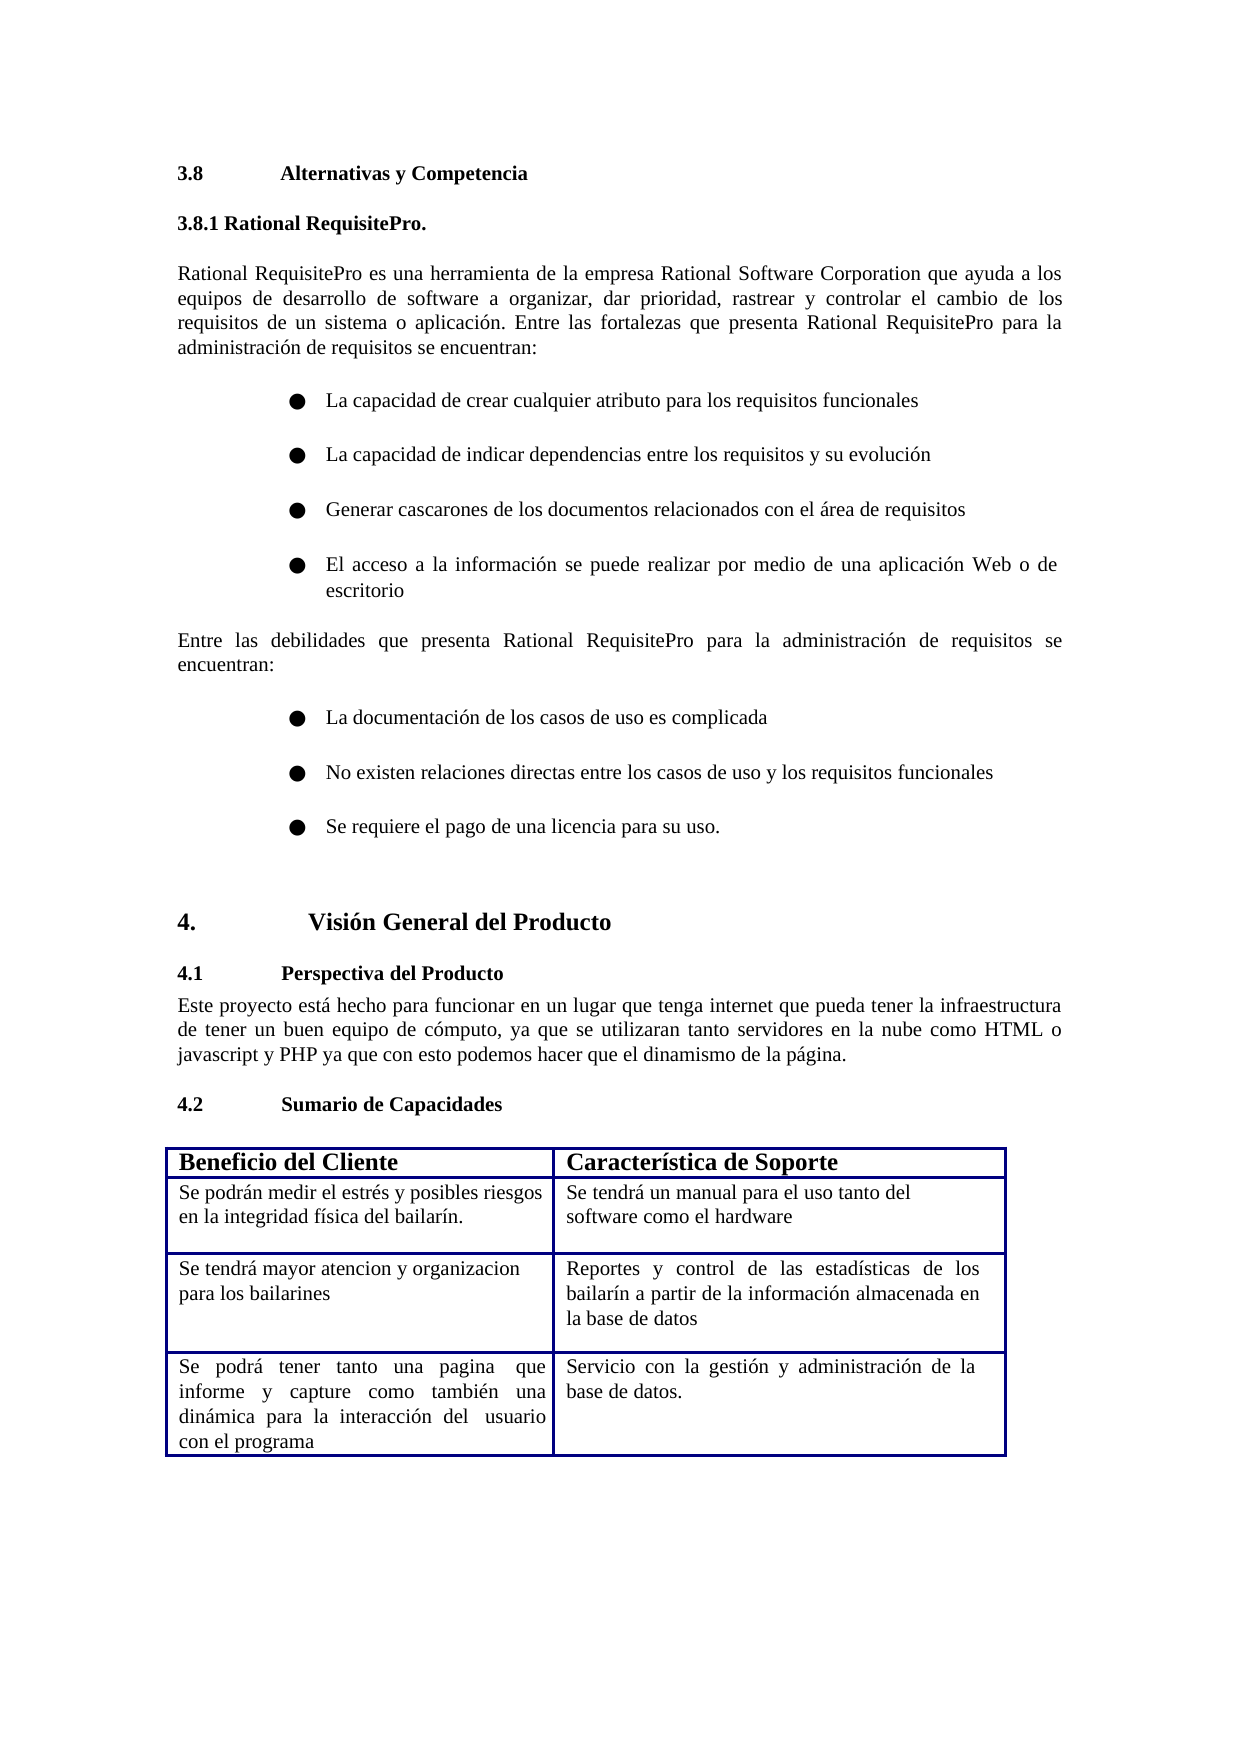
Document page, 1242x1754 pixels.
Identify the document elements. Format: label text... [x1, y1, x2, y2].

table_cell Se tendrá mayor atencion y organizacion para los bailarines [168, 1255, 552, 1351]
text Rational RequisitePro es una herramienta de la empresa Rational Software Corporation que ayuda a los equipos de desarrollo de software a organizar, dar prioridad, rastrear y controlar el cambio de los requisitos de un sistema o aplicación. Entre las fortalezas que presenta Rational RequisitePro para la administración de requisitos se encuentran: [177, 261, 1063, 359]
table_cell Se tendrá un manual para el uso tanto del software como el hardware [555, 1179, 1004, 1252]
list Se requiere el pago de una licencia para su uso. [288, 811, 1179, 840]
table_header Beneficio del Cliente [168, 1150, 552, 1176]
list El acceso a la información se puede realizar por medio de una aplicación Web o de escritorio [288, 549, 1063, 602]
table_cell Se podrá tener tanto una pagina que informe y capture como también una dinámica para la interacción del usuario con el programa [168, 1354, 552, 1454]
subtitle Rational RequisitePro. [177, 211, 1179, 235]
list La capacidad de crear cualquier atributo para los requisitos funcionales [288, 385, 1179, 413]
subtitle Visión General del Producto [177, 907, 1179, 935]
list La capacidad de indicar dependencias entre los requisitos y su evolución [288, 439, 1179, 468]
table_cell Servicio con la gestión y administración de la base de datos. [555, 1354, 1004, 1454]
subtitle Perspectiva del Producto [177, 961, 1179, 985]
table_cell Reportes y control de las estadísticas de los bailarín a partir de la información almacenada en la base de datos [555, 1255, 1004, 1351]
subtitle Sumario de Capacidades [177, 1092, 1179, 1116]
list Alternativas y Competencia [177, 161, 1179, 185]
text Este proyecto está hecho para funcionar en un lugar que tenga internet que pueda tener la infraestructura de tener un buen equipo de cómputo, ya que se utilizaran tanto servidores en la nube como HTML o javascript y PHP ya que con esto podemos hacer que el dinamismo de la página. [177, 993, 1063, 1066]
list No existen relaciones directas entre los casos de uso y los requisitos funcionales [288, 757, 1179, 785]
list Generar cascarones de los documentos relacionados con el área de requisitos [288, 494, 1179, 523]
text Entre las debilidades que presenta Rational RequisitePro para la administración de requisitos se encuentran: [177, 628, 1062, 676]
list La documentación de los casos de uso es complicada [288, 702, 1179, 731]
table_header Característica de Soporte [555, 1150, 1004, 1176]
table_cell Se podrán medir el estrés y posibles riesgos en la integridad física del bailarín. [168, 1179, 552, 1252]
